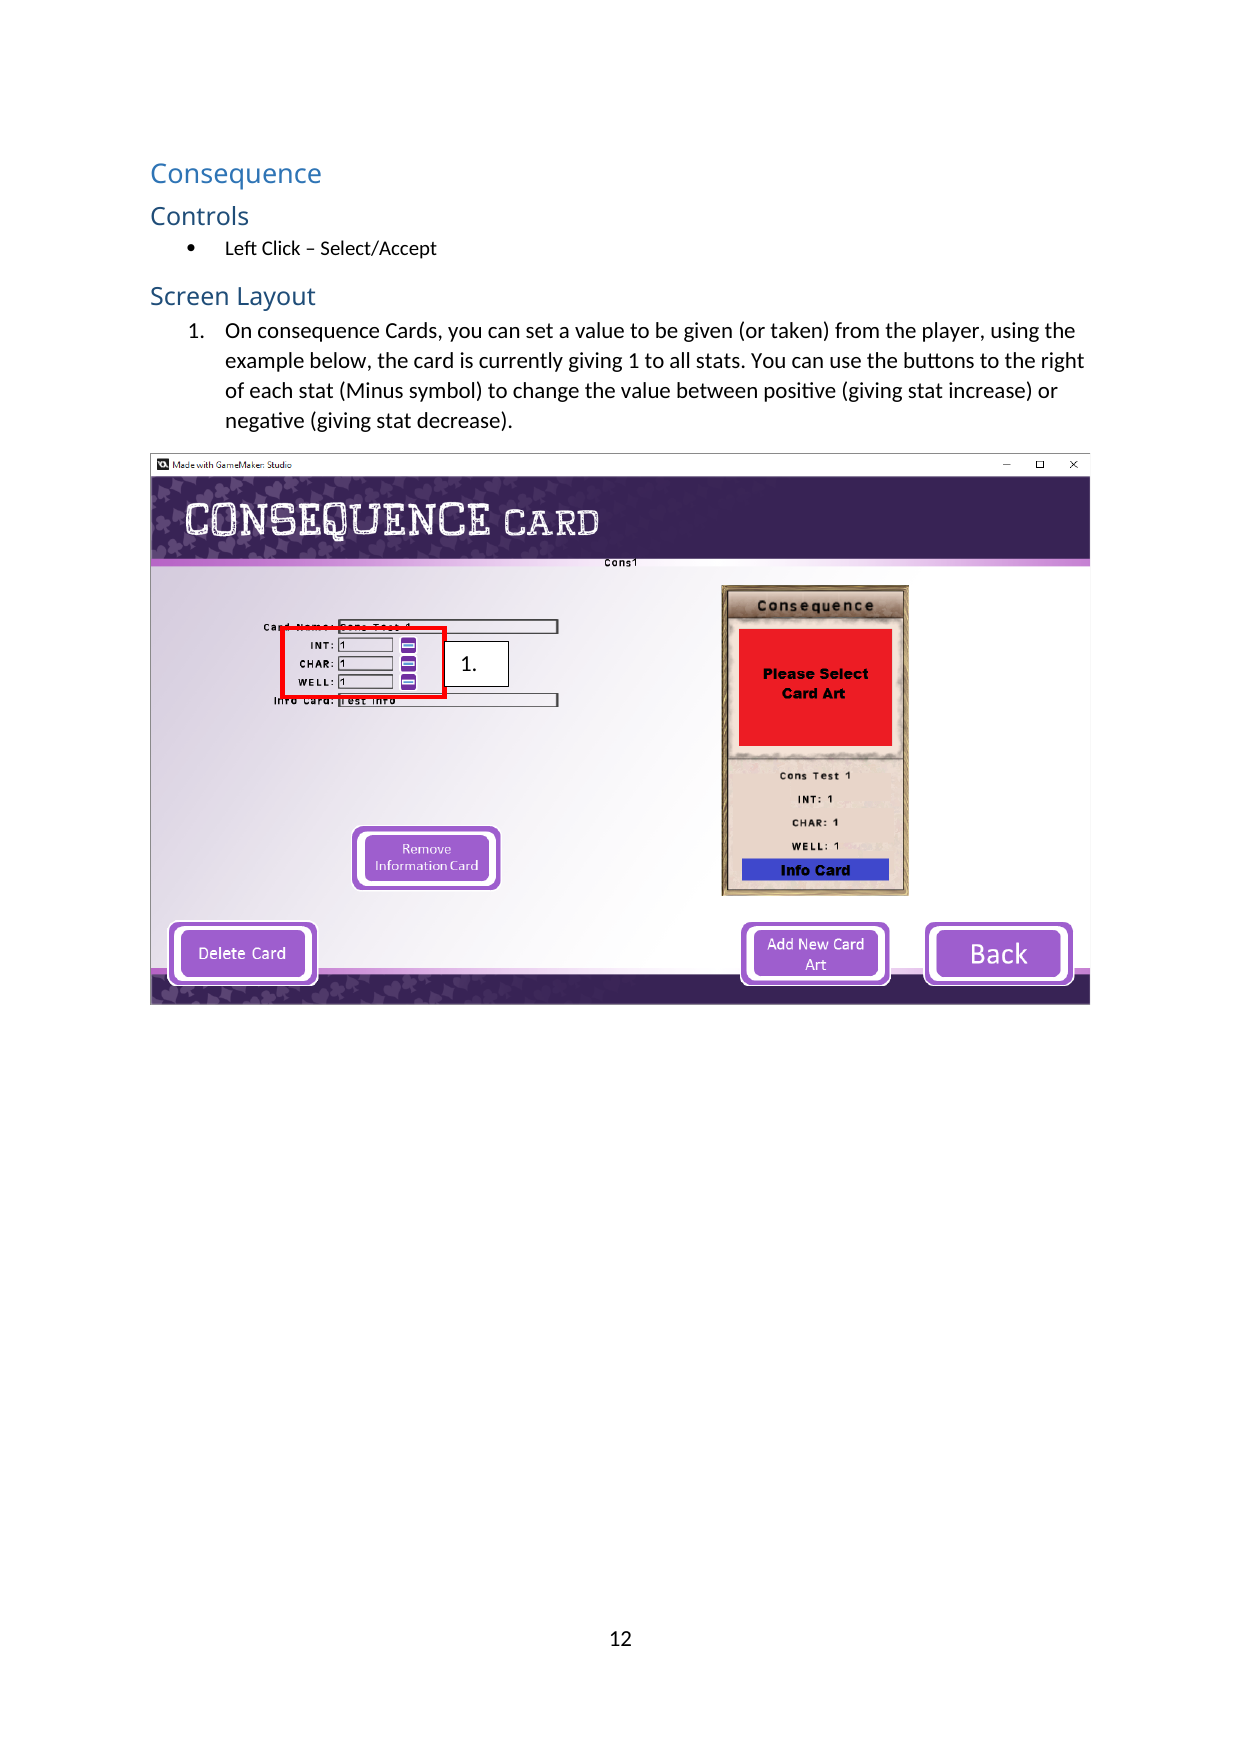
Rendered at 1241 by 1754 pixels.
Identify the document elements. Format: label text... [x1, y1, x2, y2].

list On consequence Cards, you can set a value to be given (or taken) from the player, using the example below, the card is currently giving 1 to all stats. You can use the buttons to the right of each stat (Minus symbol) to change the value between positive (giving stat increase) or negative (giving stat decrease). [187, 316, 1090, 434]
subtitle Screen Layout [150, 279, 1090, 313]
subtitle Controls [150, 198, 1090, 232]
subtitle Consequence [150, 154, 1090, 191]
list Left Click – Select/Accept [187, 235, 1090, 260]
picture [150, 453, 1091, 1005]
